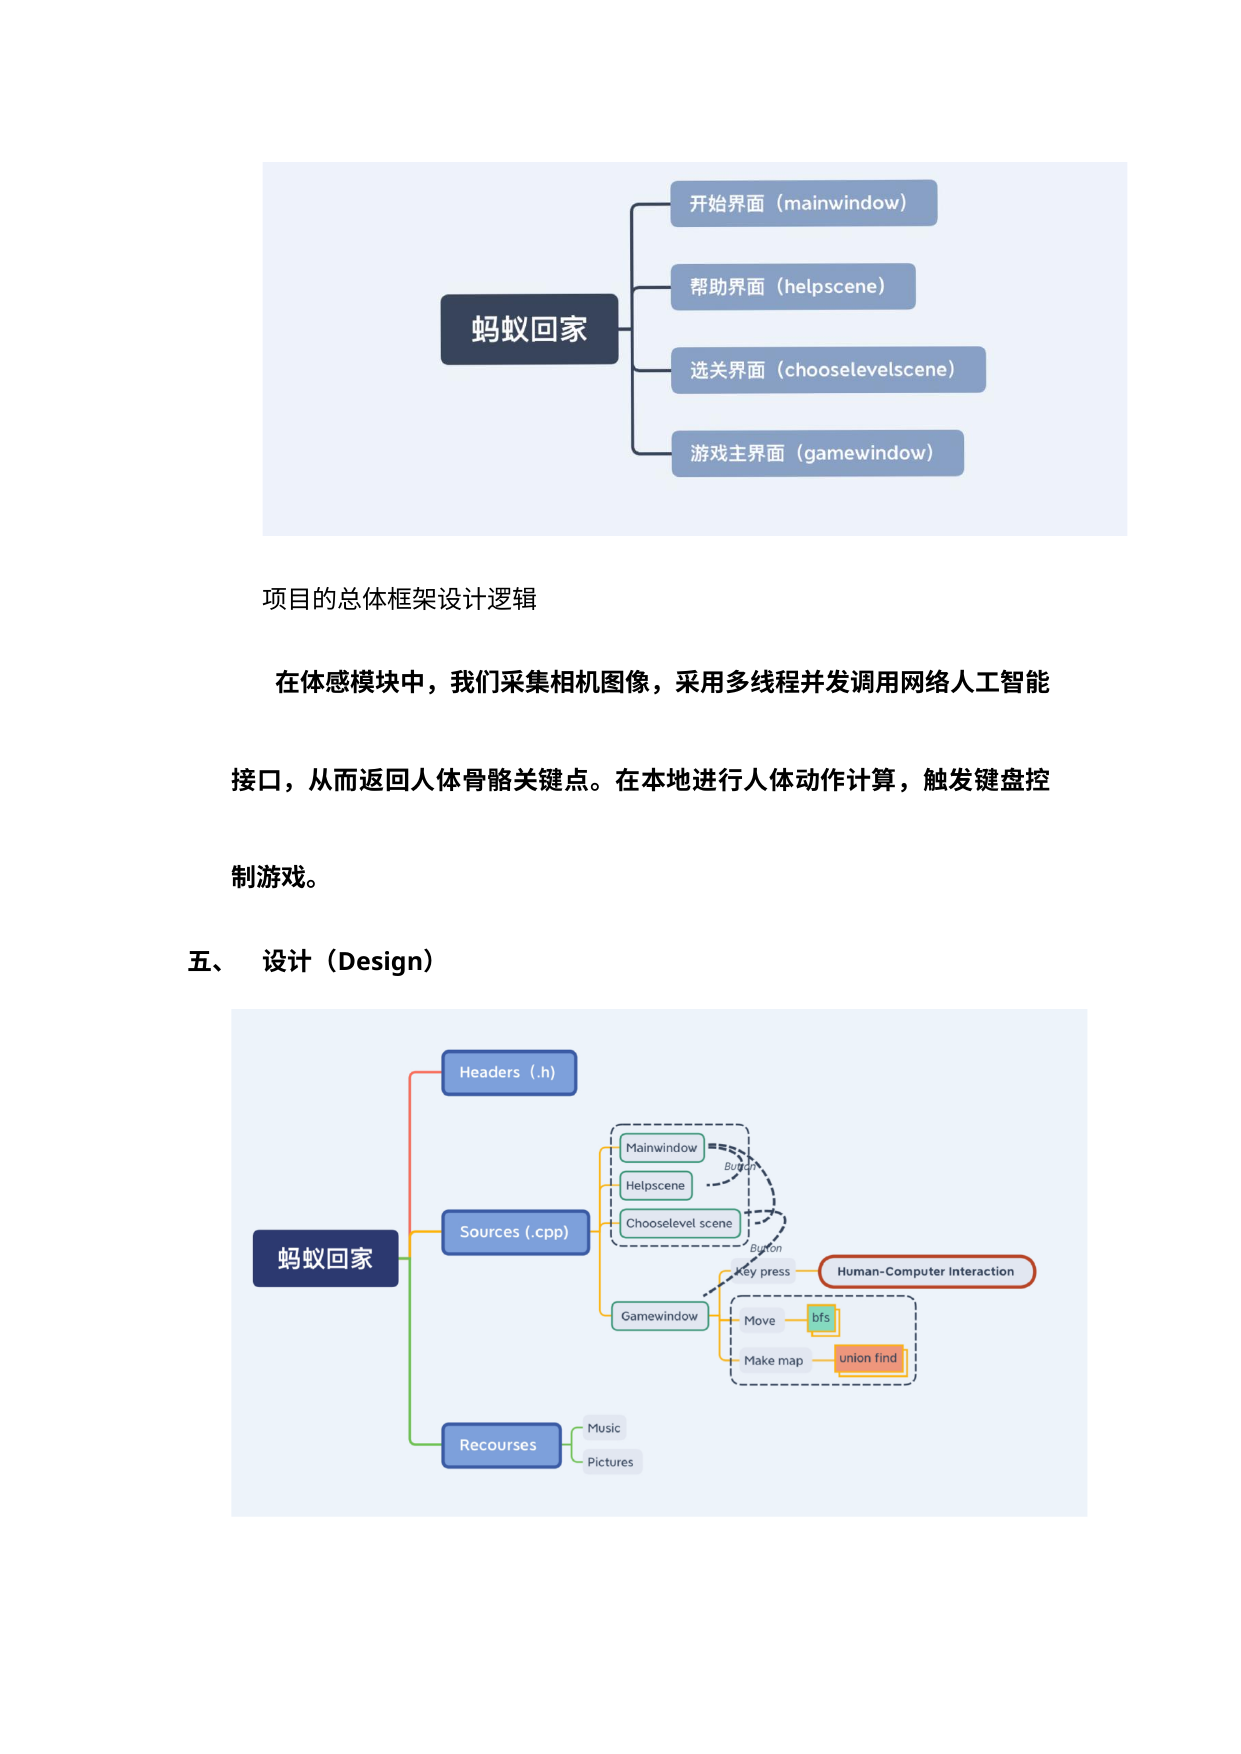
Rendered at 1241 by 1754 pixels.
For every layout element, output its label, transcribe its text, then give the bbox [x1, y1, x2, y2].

list 项目的总体框架设计逻辑 [262, 565, 1053, 630]
picture [262, 162, 1128, 536]
list 在体感模块中，我们采集相机图像，采用多线程并发调用网络人工智能接口，从而返回人体骨骼关键点。在本地进行人体动作计算，触发键盘控制游戏。 [231, 648, 1053, 908]
picture [231, 1009, 1088, 1517]
list 设计（Design） [187, 927, 1053, 992]
